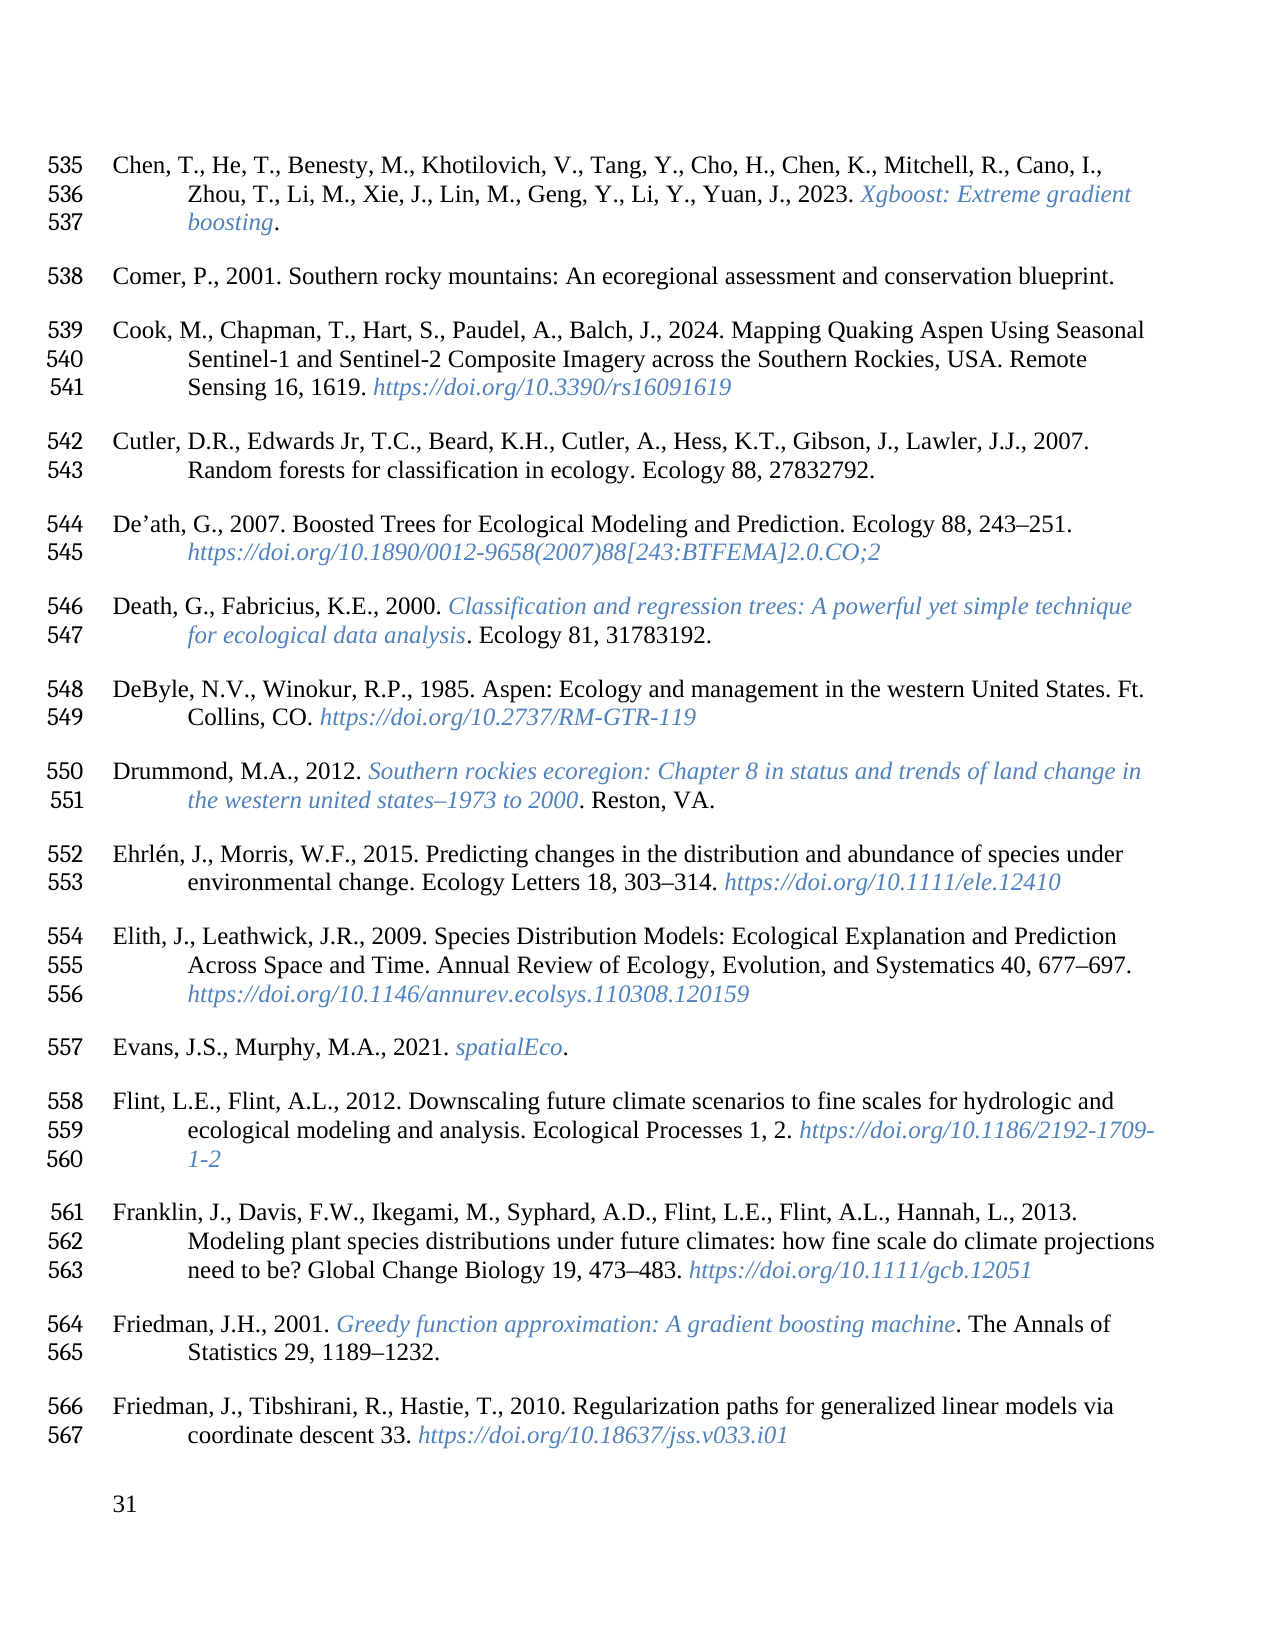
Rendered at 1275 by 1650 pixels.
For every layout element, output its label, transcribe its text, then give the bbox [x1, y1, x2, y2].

text Franklin, J., Davis, F.W., Ikegami, M., Syphard, A.D., Flint, L.E., Flint, A.L., Hannah, L., 2013. Modeling plant species distributions under future climates: how fine scale do climate projections need to be? Global Change Biology 19, 473–483. https://doi.org/10.1111/gcb.12051 [112, 1197, 1162, 1284]
text Comer, P., 2001. Southern rocky mountains: An ecoregional assessment and conservation blueprint. [112, 261, 1162, 290]
text DeByle, N.V., Winokur, R.P., 1985. Aspen: Ecology and management in the western United States. Ft. Collins, CO. https://doi.org/10.2737/RM-GTR-119 [112, 674, 1162, 731]
text Cook, M., Chapman, T., Hart, S., Paudel, A., Balch, J., 2024. Mapping Quaking Aspen Using Seasonal Sentinel-1 and Sentinel-2 Composite Imagery across the Southern Rockies, USA. Remote Sensing 16, 1619. https://doi.org/10.3390/rs16091619 [112, 315, 1162, 401]
text Evans, J.S., Murphy, M.A., 2021. spatialEco. [112, 1032, 1162, 1061]
text De’ath, G., 2007. Boosted Trees for Ecological Modeling and Prediction. Ecology 88, 243–251. https://doi.org/10.1890/0012-9658(2007)88[243:BTFEMA]2.0.CO;2 [112, 509, 1162, 566]
text Cutler, D.R., Edwards Jr, T.C., Beard, K.H., Cutler, A., Hess, K.T., Gibson, J., Lawler, J.J., 2007. Random forests for classification in ecology. Ecology 88, 27832792. [112, 426, 1162, 484]
text Flint, L.E., Flint, A.L., 2012. Downscaling future climate scenarios to fine scales for hydrologic and ecological modeling and analysis. Ecological Processes 1, 2. https://doi.org/10.1186/2192-1709-1-2 [112, 1086, 1162, 1172]
text Chen, T., He, T., Benesty, M., Khotilovich, V., Tang, Y., Cho, H., Chen, K., Mitchell, R., Cano, I., Zhou, T., Li, M., Xie, J., Lin, M., Geng, Y., Li, Y., Yuan, J., 2023. Xgboost: Extreme gradient boosting. [112, 150, 1162, 236]
text Friedman, J.H., 2001. Greedy function approximation: A gradient boosting machine. The Annals of Statistics 29, 1189–1232. [112, 1309, 1162, 1366]
text Drummond, M.A., 2012. Southern rockies ecoregion: Chapter 8 in status and trends of land change in the western united states–1973 to 2000. Reston, VA. [112, 756, 1162, 814]
text Friedman, J., Tibshirani, R., Hastie, T., 2010. Regularization paths for generalized linear models via coordinate descent 33. https://doi.org/10.18637/jss.v033.i01 [112, 1391, 1162, 1449]
text Death, G., Fabricius, K.E., 2000. Classification and regression trees: A powerful yet simple technique for ecological data analysis. Ecology 81, 31783192. [112, 591, 1162, 649]
text Elith, J., Leathwick, J.R., 2009. Species Distribution Models: Ecological Explanation and Prediction Across Space and Time. Annual Review of Ecology, Evolution, and Systematics 40, 677–697. https://doi.org/10.1146/annurev.ecolsys.110308.120159 [112, 921, 1162, 1007]
text Ehrlén, J., Morris, W.F., 2015. Predicting changes in the distribution and abundance of species under environmental change. Ecology Letters 18, 303–314. https://doi.org/10.1111/ele.12410 [112, 839, 1162, 896]
